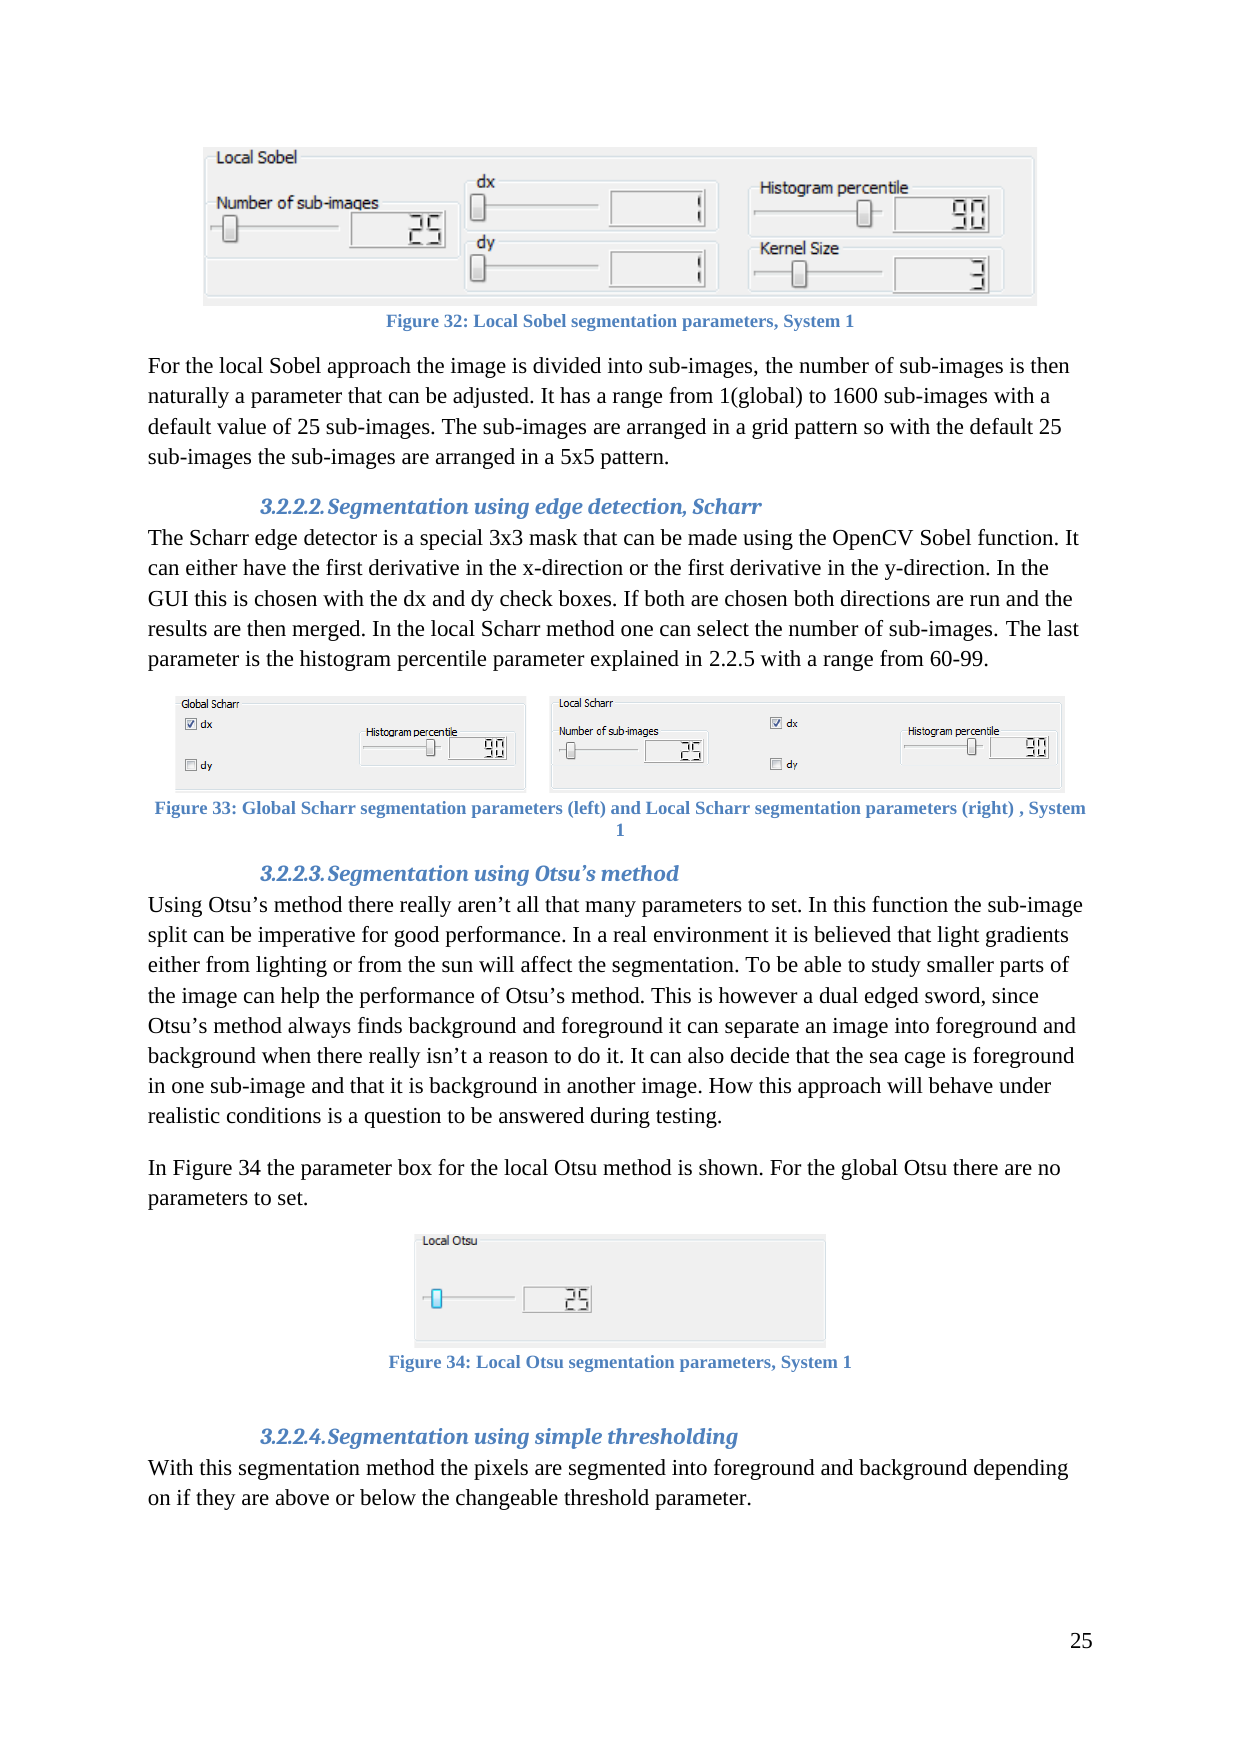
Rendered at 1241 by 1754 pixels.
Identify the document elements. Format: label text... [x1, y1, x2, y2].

text In Figure 34 the parameter box for the local Otsu method is shown. For the global Otsu there are no parameters to set. [148, 1153, 1093, 1210]
text Figure 34: Local Otsu segmentation parameters, System 1 [148, 1351, 1093, 1373]
subtitle Segmentation using edge detection, Scharr [260, 494, 1093, 520]
text Figure 32: Local Sobel segmentation parameters, System 1 [148, 310, 1093, 331]
picture [549, 696, 1065, 793]
text Using Otsu’s method there really aren’t all that many parameters to set. In this function the sub-image split can be imperative for good performance. In a real environment it is believed that light gradients either from lighting or from the sun will affect the segmentation. To be able to study smaller parts of the image can help the performance of Otsu’s method. This is however a dual edged sword, since Otsu’s method always finds background and foreground it can separate an image into foreground and background when there really isn’t a reason to do it. It can also decide that the sea cage is foreground in one sub-image and that it is background in another image. How this approach will behave under realistic conditions is a question to be answered during testing. [148, 891, 1093, 1129]
text Figure 33: Global Scharr segmentation parameters (left) and Local Scharr segmentation parameters (right) , System 1 [148, 797, 1093, 840]
picture [175, 696, 527, 793]
subtitle Segmentation using Otsu’s method [260, 861, 1093, 887]
subtitle Segmentation using simple thresholding [260, 1424, 1093, 1450]
picture [414, 1234, 826, 1348]
picture [203, 147, 1038, 306]
text For the local Sobel approach the image is divided into sub-images, the number of sub-images is then naturally a parameter that can be adjusted. It has a range from 1(global) to 1600 sub-images with a default value of 25 sub-images. The sub-images are arranged in a grid pattern so with the default 25 sub-images the sub-images are arranged in a 5x5 pattern. [148, 352, 1093, 469]
text With this segmentation method the pixels are segmented into foreground and background depending on if they are above or below the changeable threshold parameter. [148, 1454, 1093, 1511]
text The Scharr edge detector is a special 3x3 mask that can be made using the OpenCV Sobel function. It can either have the first derivative in the x-direction or the first derivative in the y-direction. In the GUI this is chosen with the dx and dy check boxes. If both are chosen both directions are run and the results are then merged. In the local Scharr method one can select the number of sub-images. The last parameter is the histogram percentile parameter explained in 2.2.5 with a range from 60-99. [148, 524, 1093, 671]
